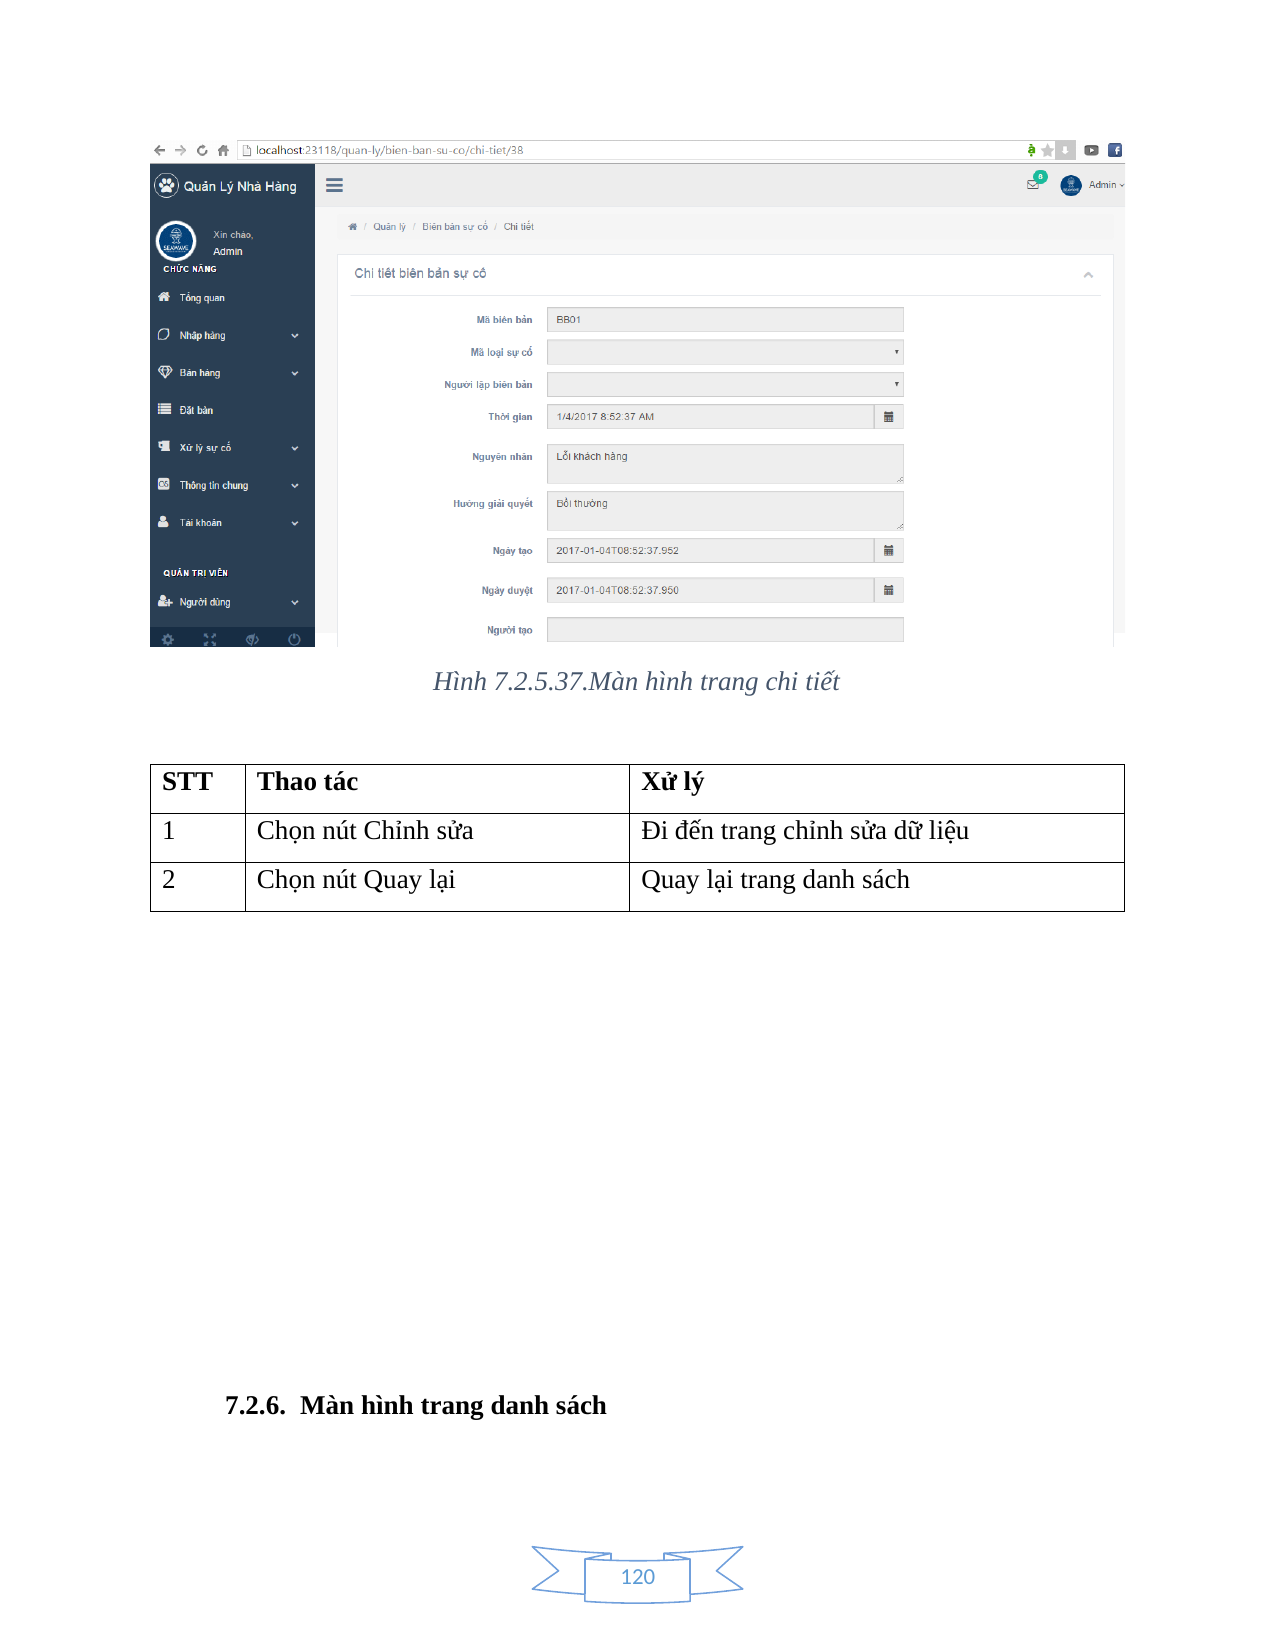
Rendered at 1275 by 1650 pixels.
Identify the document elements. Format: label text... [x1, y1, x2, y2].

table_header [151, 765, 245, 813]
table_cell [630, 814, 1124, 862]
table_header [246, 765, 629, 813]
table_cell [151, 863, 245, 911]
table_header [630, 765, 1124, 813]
subtitle Màn hình trang danh sách [225, 1389, 1125, 1420]
picture [150, 140, 1125, 647]
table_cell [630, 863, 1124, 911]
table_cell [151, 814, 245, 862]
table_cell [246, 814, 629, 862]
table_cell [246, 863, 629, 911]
